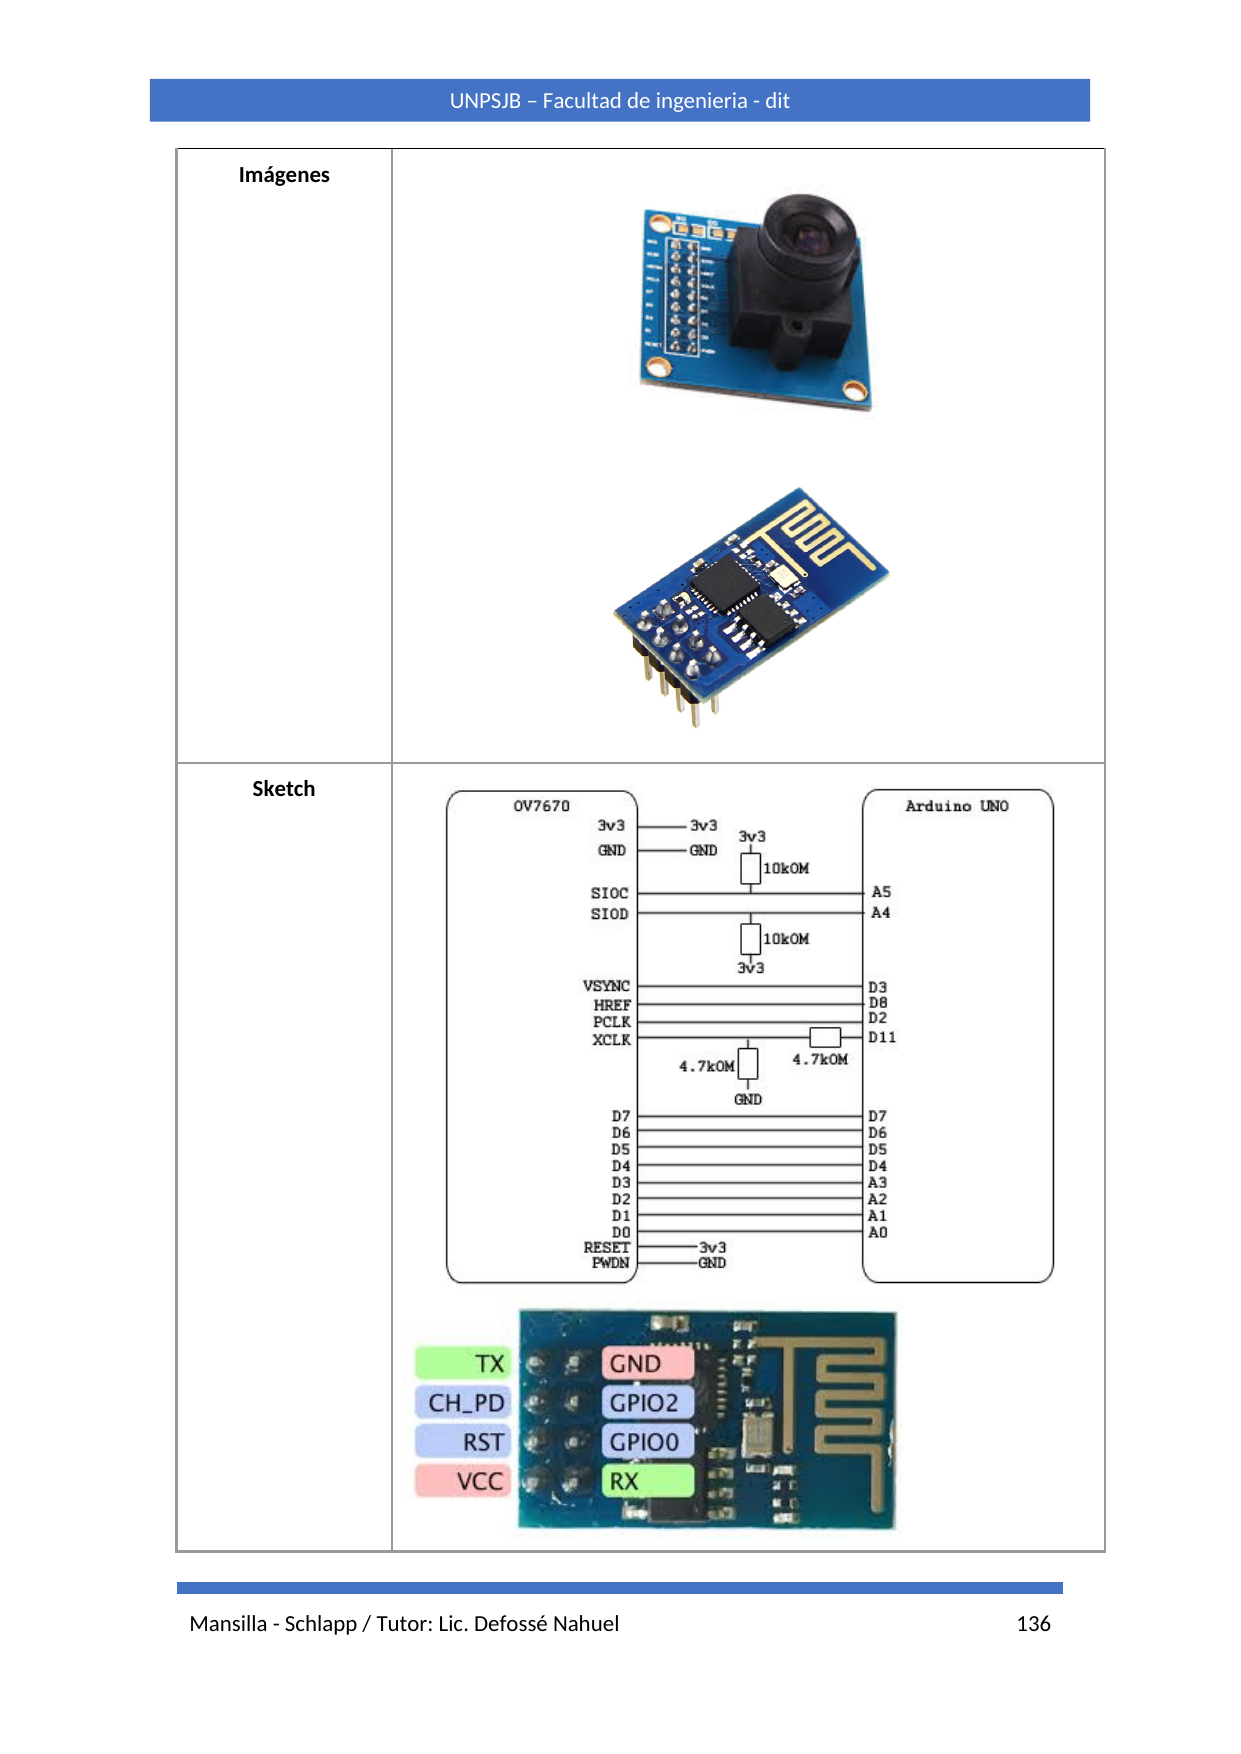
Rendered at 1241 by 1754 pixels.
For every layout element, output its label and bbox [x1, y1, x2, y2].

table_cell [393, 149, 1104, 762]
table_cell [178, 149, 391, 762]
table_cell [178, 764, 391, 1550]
picture [542, 160, 955, 752]
picture [402, 774, 1093, 1540]
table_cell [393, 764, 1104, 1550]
